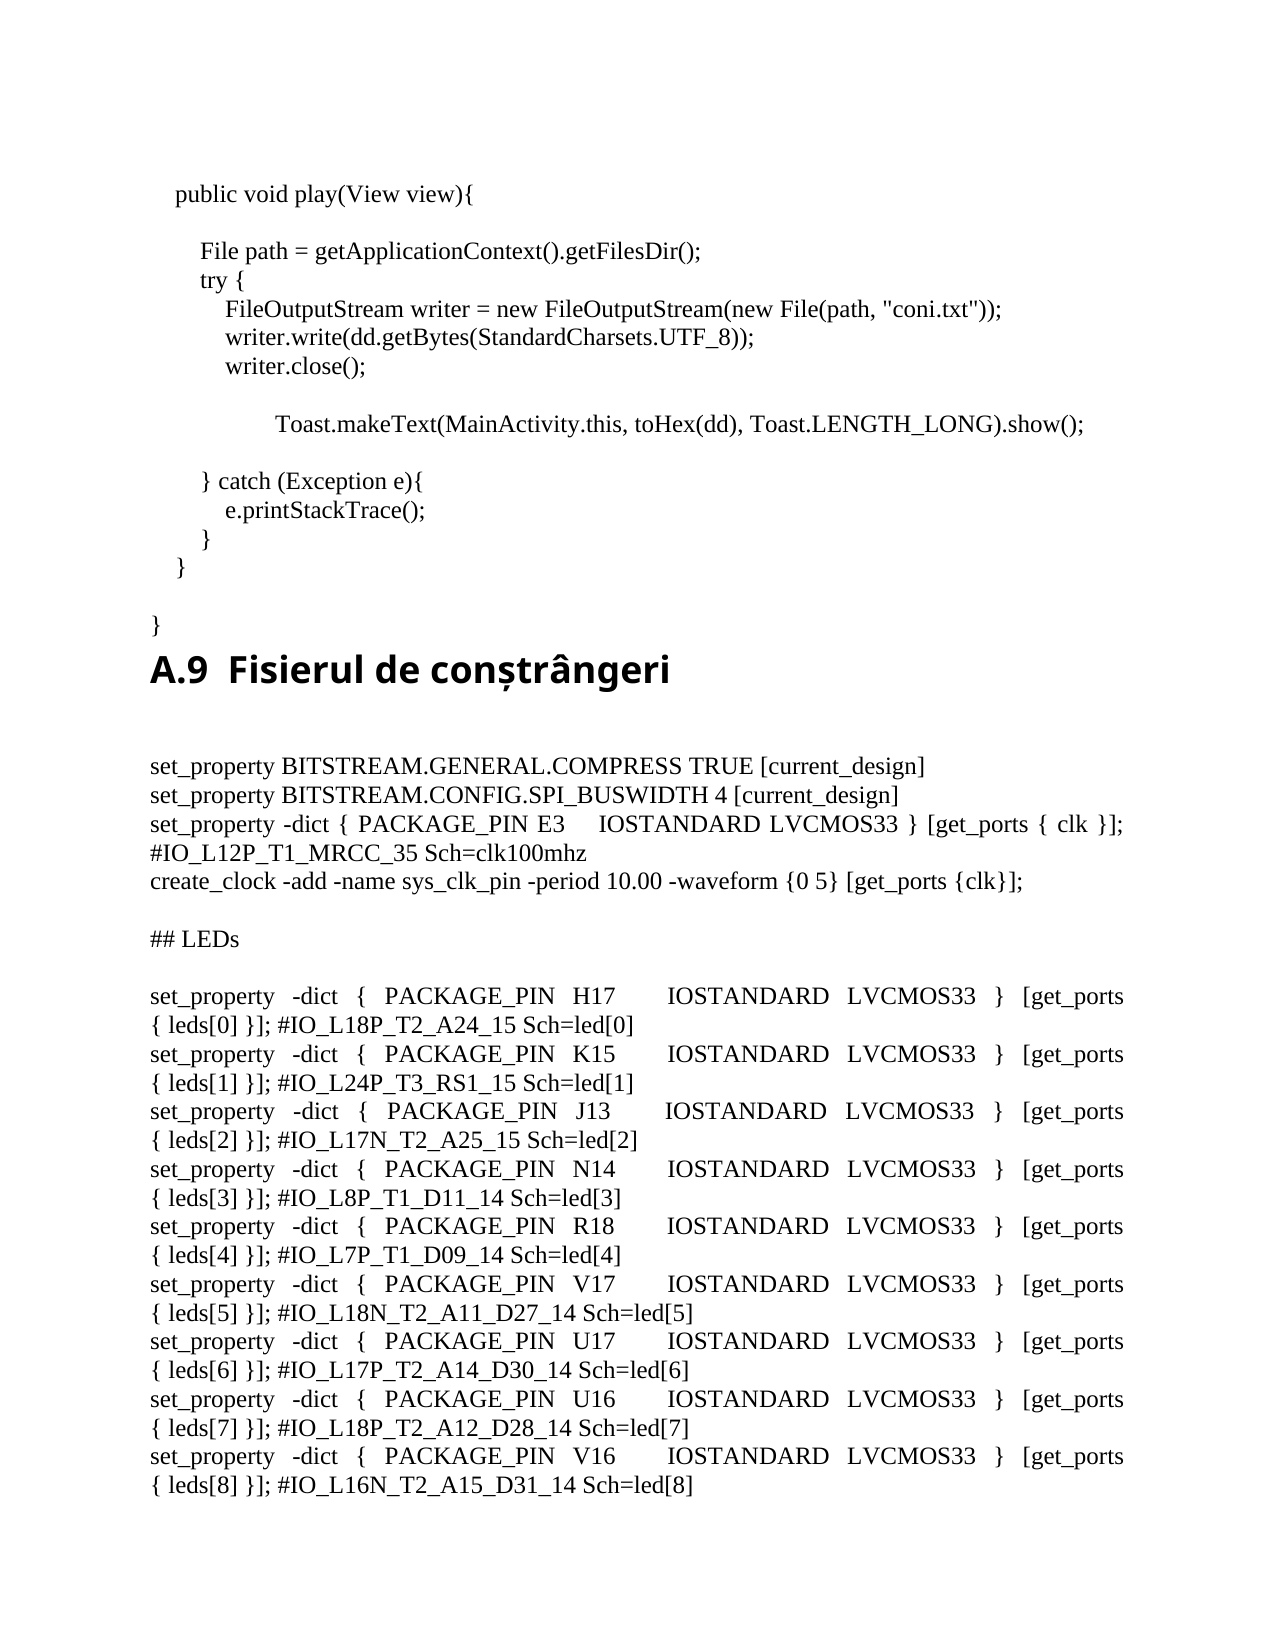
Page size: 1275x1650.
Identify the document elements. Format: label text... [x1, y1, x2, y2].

text set_property -dict { PACKAGE_PIN U16 IOSTANDARD LVCMOS33 } [get_ports { leds[7] }]; #IO_L18P_T2_A12_D28_14 Sch=led[7] [150, 1384, 1125, 1441]
text File path = getApplicationContext().getFilesDir(); [150, 236, 1125, 265]
text try { [150, 265, 1125, 294]
text set_property -dict { PACKAGE_PIN R18 IOSTANDARD LVCMOS33 } [get_ports { leds[4] }]; #IO_L7P_T1_D09_14 Sch=led[4] [150, 1211, 1125, 1269]
text set_property -dict { PACKAGE_PIN E3 IOSTANDARD LVCMOS33 } [get_ports { clk }]; #IO_L12P_T1_MRCC_35 Sch=clk100mhz [150, 809, 1125, 866]
text set_property BITSTREAM.GENERAL.COMPRESS TRUE [current_design] [150, 751, 1125, 780]
text FileOutputStream writer = new FileOutputStream(new File(path, "coni.txt")); [150, 294, 1125, 322]
text set_property -dict { PACKAGE_PIN U17 IOSTANDARD LVCMOS33 } [get_ports { leds[6] }]; #IO_L17P_T2_A14_D30_14 Sch=led[6] [150, 1326, 1125, 1384]
text } [150, 610, 1125, 639]
text e.printStackTrace(); [150, 495, 1125, 524]
text set_property -dict { PACKAGE_PIN V17 IOSTANDARD LVCMOS33 } [get_ports { leds[5] }]; #IO_L18N_T2_A11_D27_14 Sch=led[5] [150, 1269, 1125, 1326]
text writer.close(); [150, 351, 1125, 380]
text writer.write(dd.getBytes(StandardCharsets.UTF_8)); [150, 322, 1125, 351]
text set_property -dict { PACKAGE_PIN V16 IOSTANDARD LVCMOS33 } [get_ports { leds[8] }]; #IO_L16N_T2_A15_D31_14 Sch=led[8] [150, 1441, 1125, 1499]
text public void play(View view){ [150, 179, 1125, 207]
text } [150, 524, 1125, 552]
text set_property -dict { PACKAGE_PIN N14 IOSTANDARD LVCMOS33 } [get_ports { leds[3] }]; #IO_L8P_T1_D11_14 Sch=led[3] [150, 1154, 1125, 1211]
text set_property -dict { PACKAGE_PIN H17 IOSTANDARD LVCMOS33 } [get_ports { leds[0] }]; #IO_L18P_T2_A24_15 Sch=led[0] [150, 981, 1125, 1039]
text } catch (Exception e){ [150, 466, 1125, 495]
text Toast.makeText(MainActivity.this, toHex(dd), Toast.LENGTH_LONG).show(); [150, 409, 1125, 437]
text set_property BITSTREAM.CONFIG.SPI_BUSWIDTH 4 [current_design] [150, 780, 1125, 809]
subtitle A.9 Fisierul de conștrângeri [150, 643, 1125, 694]
text ## LEDs [150, 924, 1125, 953]
text create_clock -add -name sys_clk_pin -period 10.00 -waveform {0 5} [get_ports {clk}]; [150, 866, 1125, 895]
text } [150, 552, 1125, 581]
text set_property -dict { PACKAGE_PIN K15 IOSTANDARD LVCMOS33 } [get_ports { leds[1] }]; #IO_L24P_T3_RS1_15 Sch=led[1] [150, 1039, 1125, 1096]
text set_property -dict { PACKAGE_PIN J13 IOSTANDARD LVCMOS33 } [get_ports { leds[2] }]; #IO_L17N_T2_A25_15 Sch=led[2] [150, 1096, 1125, 1154]
